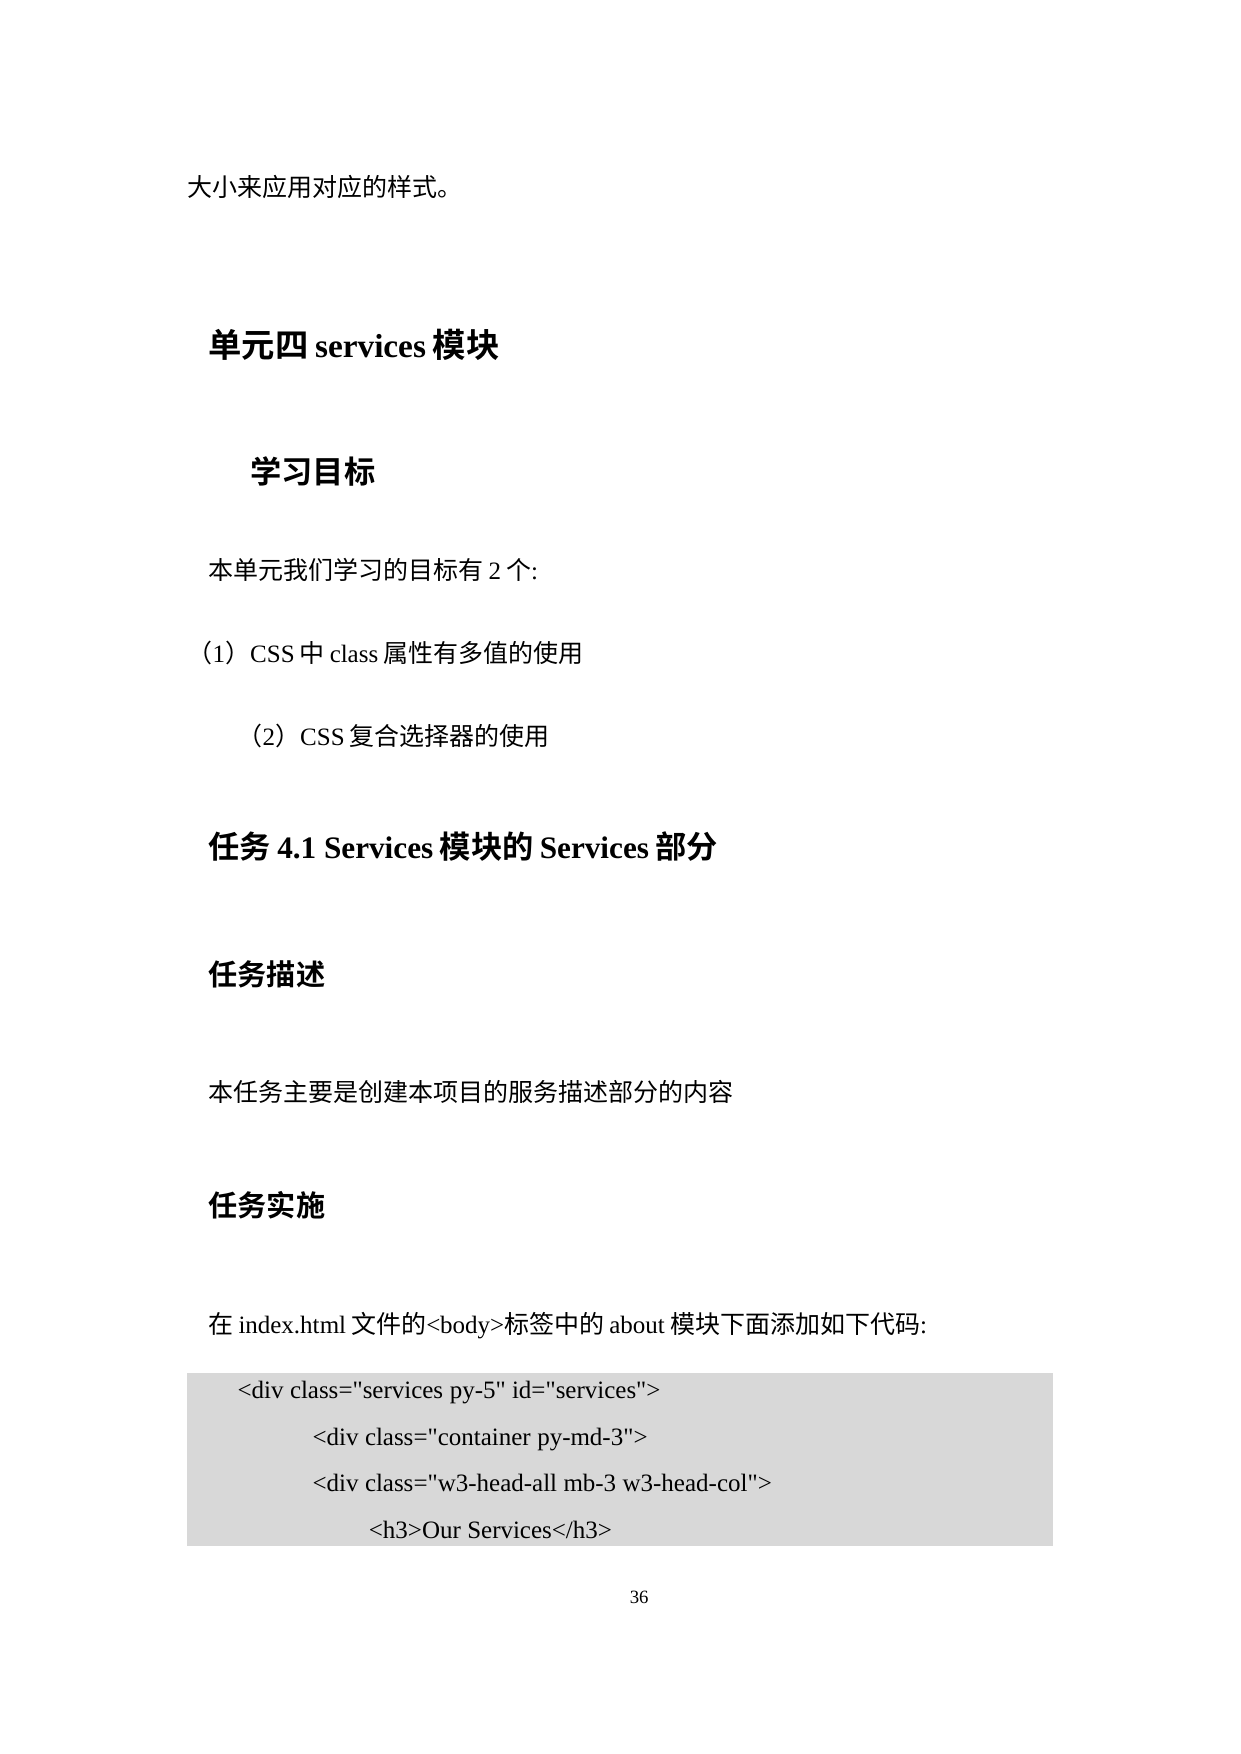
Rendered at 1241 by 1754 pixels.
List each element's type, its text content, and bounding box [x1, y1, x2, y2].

subtitle 任务描述 [187, 940, 1053, 1005]
text 本单元我们学习的目标有2个: [187, 536, 1053, 601]
text <div class="container py-md-3"> [187, 1420, 1053, 1452]
text 本任务主要是创建本项目的服务描述部分的内容 [187, 1058, 1053, 1123]
subtitle 任务4.1 Services模块的Services部分 [187, 813, 1053, 878]
subtitle 学习目标 [187, 437, 1053, 502]
text <div class="services py-5" id="services"> [187, 1373, 1053, 1405]
text <h3>Our Services</h3> [187, 1513, 1053, 1546]
text 在index.html文件的<body>标签中的about模块下面添加如下代码: [187, 1290, 1053, 1355]
subtitle 任务实施 [187, 1171, 1053, 1236]
text <div class="w3-head-all mb-3 w3-head-col"> [187, 1467, 1053, 1499]
list CSS中class属性有多值的使用 [187, 619, 1053, 684]
list CSS复合选择器的使用 [187, 702, 1053, 767]
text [187, 153, 1053, 218]
subtitle 单元四services模块 [187, 310, 1053, 375]
